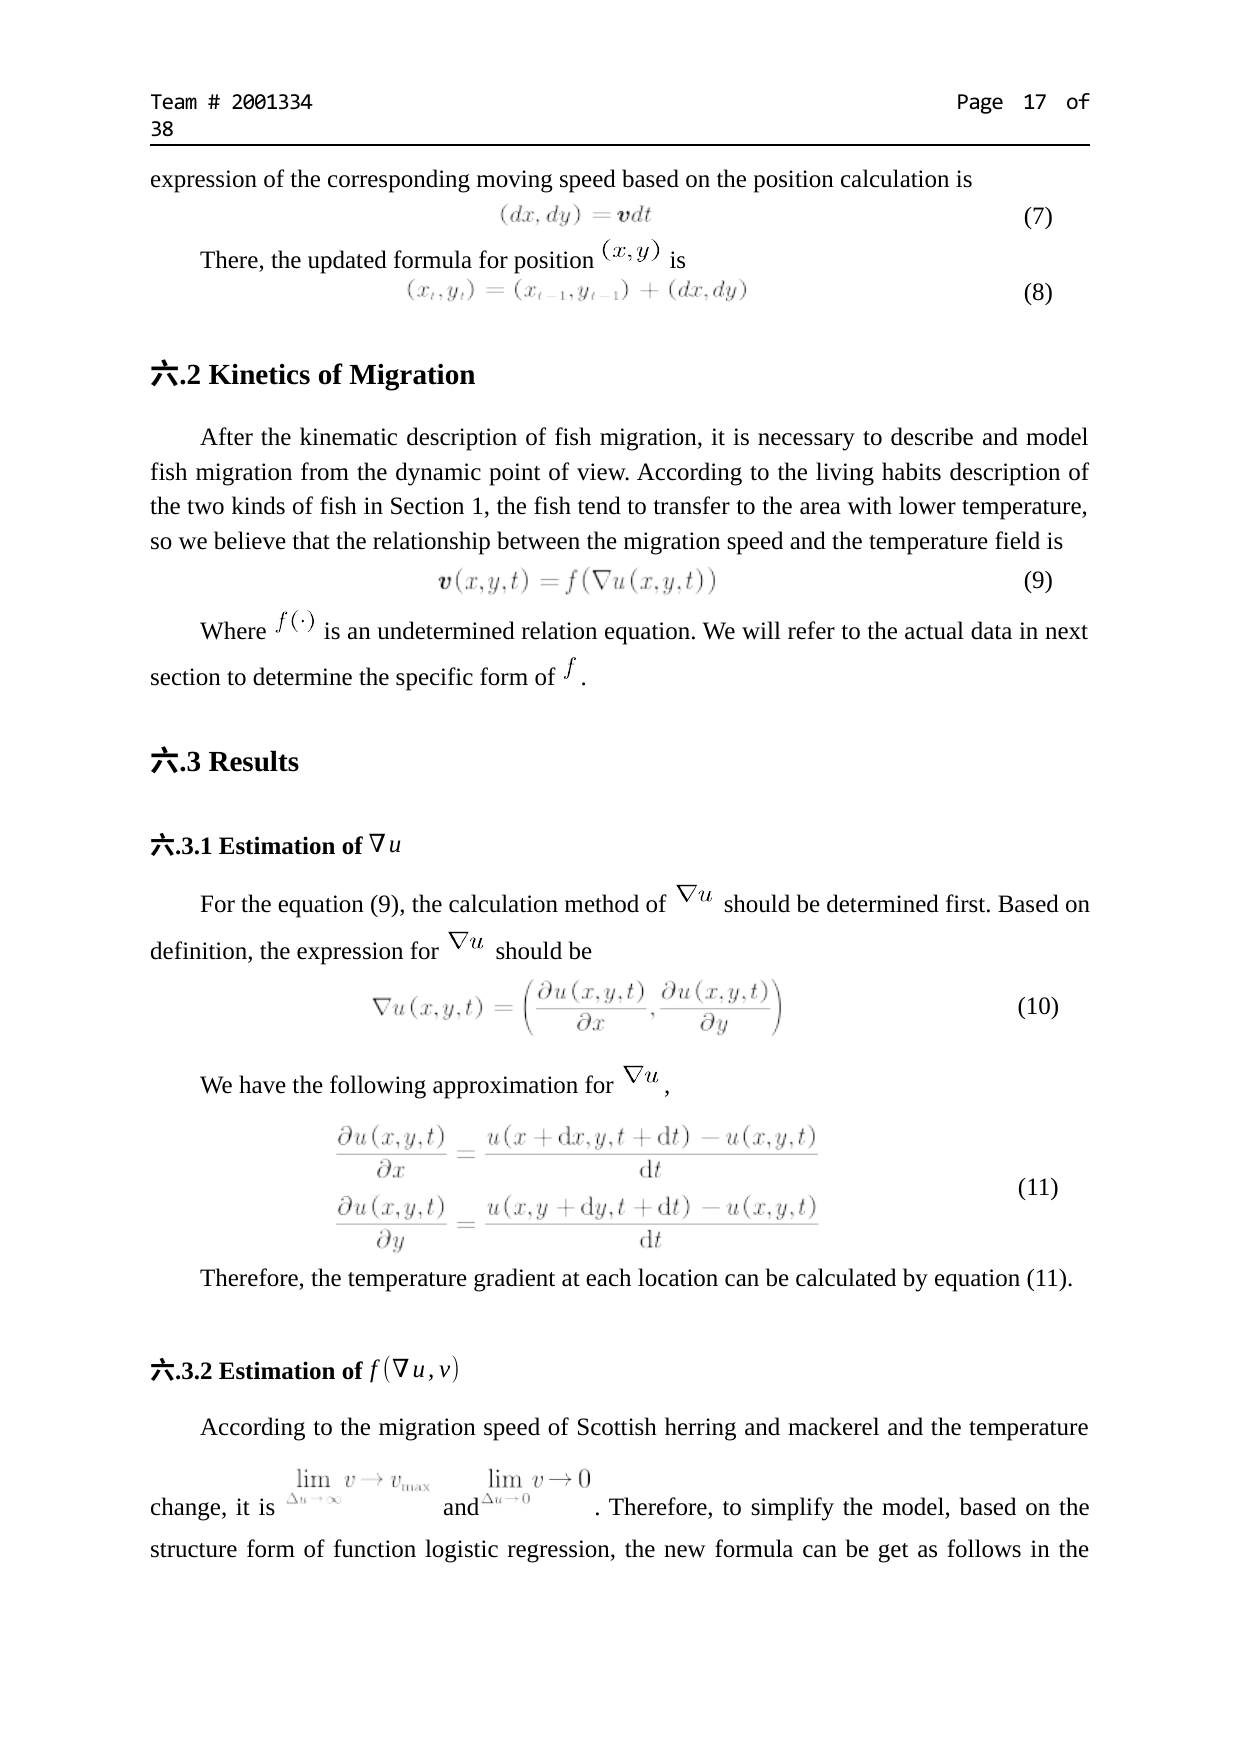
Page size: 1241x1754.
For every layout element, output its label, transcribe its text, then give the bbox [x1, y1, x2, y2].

table_header [150, 560, 1006, 604]
table_header () [1006, 1118, 1070, 1261]
subtitle Results [150, 725, 1090, 793]
table_header () [1006, 973, 1070, 1044]
text For the equation (9), the calculation method of should be determined first. Based on definition, the expression for should be [150, 878, 1090, 966]
text Therefore, the temperature gradient at each location can be calculated by equation (11). [150, 1261, 1090, 1294]
table_header () [1006, 198, 1070, 233]
subtitle Kinetics of Migration [150, 337, 1090, 405]
text There, the updated formula for position is [150, 233, 1090, 274]
subtitle Estimation of [150, 810, 1090, 878]
text After the kinematic description of fish migration, it is necessary to describe and model fish migration from the dynamic point of view. According to the living habits description of the two kinds of fish in Section 1, the fish tend to transfer to the area with lower temperature, so we believe that the relationship between the migration speed and the temperature field is [150, 422, 1090, 554]
table_header () [1006, 560, 1070, 604]
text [150, 164, 1090, 193]
table_header [150, 274, 1006, 309]
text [150, 1410, 1090, 1566]
table_header [150, 1118, 1006, 1261]
subtitle Estimation of [150, 1335, 1090, 1403]
table_header () [1006, 274, 1070, 309]
text We have the following approximation for , [150, 1044, 1090, 1112]
table_header [150, 198, 1006, 233]
table_header [150, 973, 1006, 1044]
text Where is an undetermined relation equation. We will refer to the actual data in next section to determine the specific form of . [150, 604, 1090, 691]
